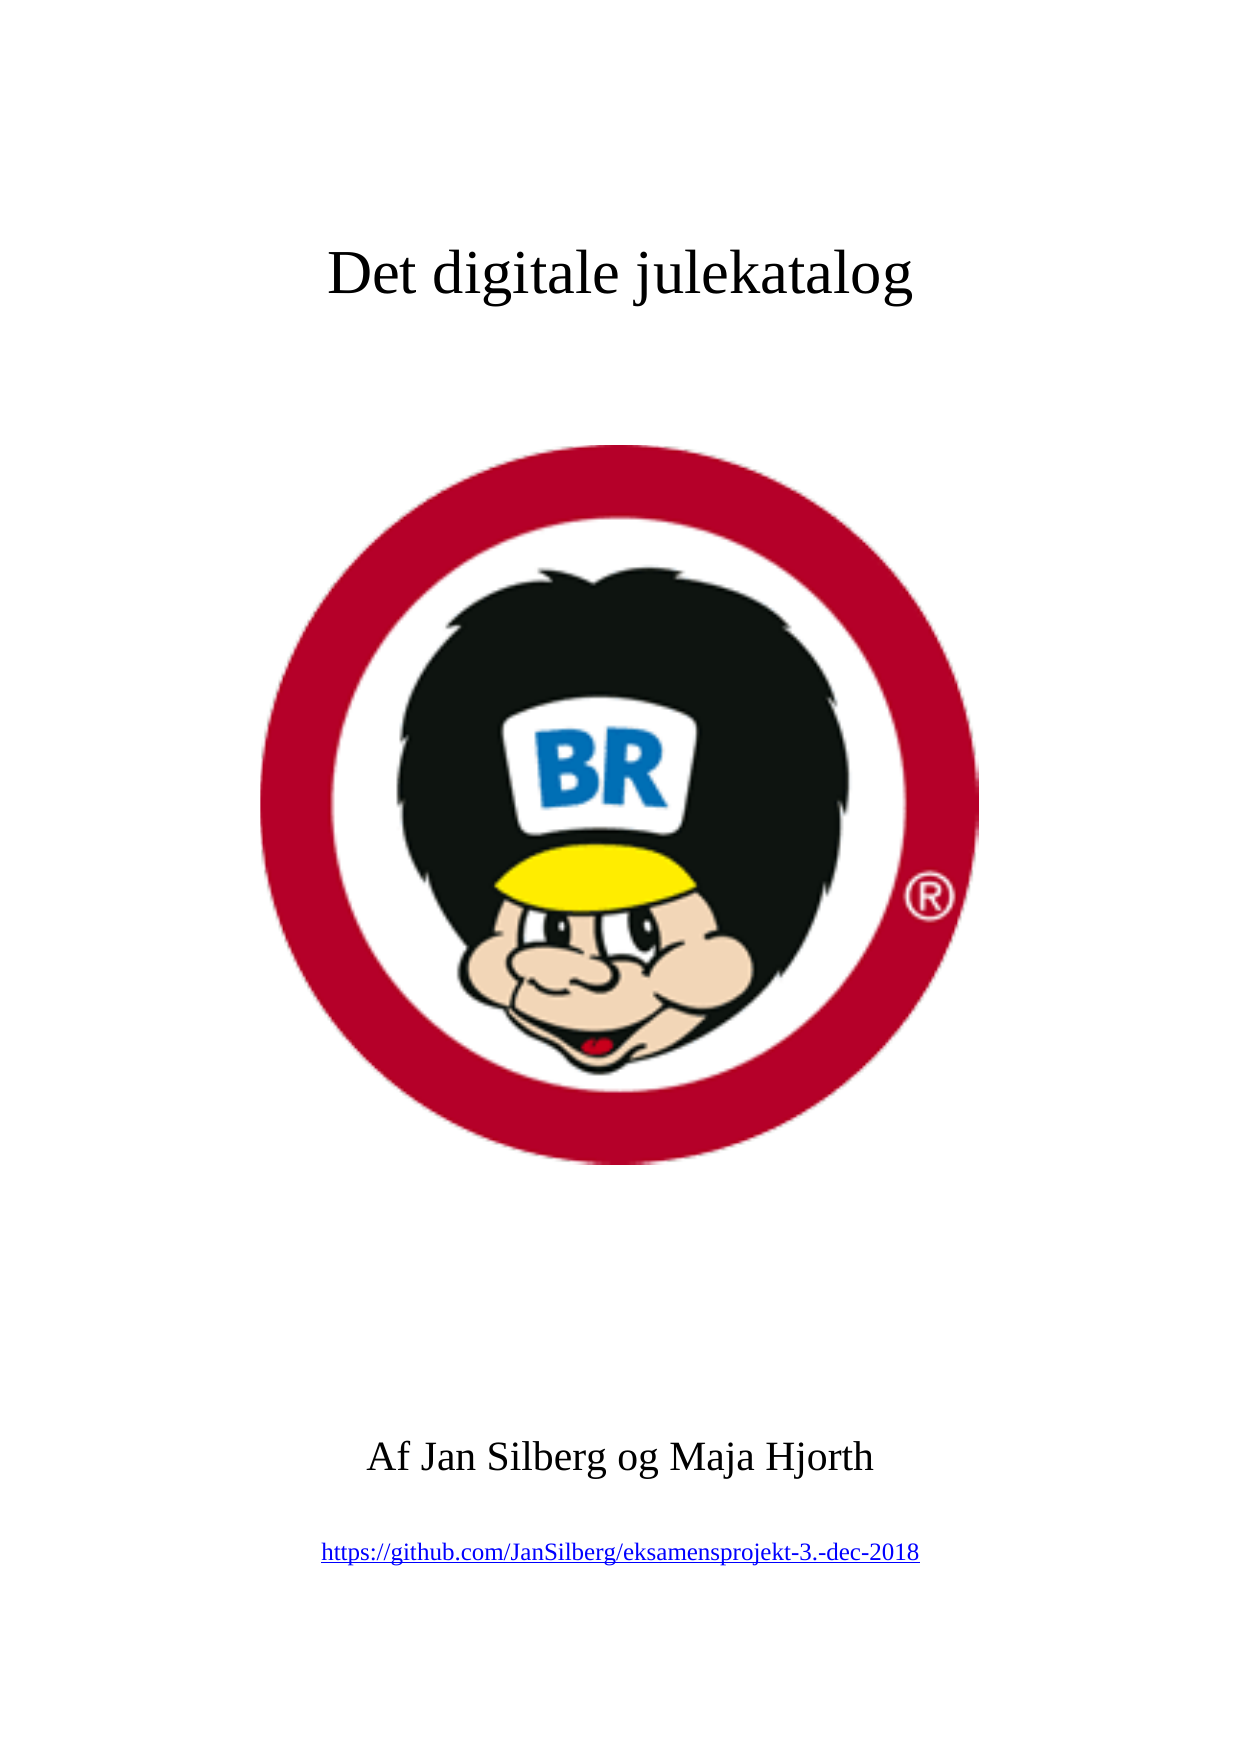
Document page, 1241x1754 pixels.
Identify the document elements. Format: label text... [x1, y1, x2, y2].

picture [260, 445, 979, 1165]
text Det digitale julekatalog [118, 235, 1122, 307]
text Af Jan Silberg og Maja Hjorth [118, 1431, 1122, 1479]
text https://github.com/JanSilberg/eksamensprojekt-3.-dec-2018 [118, 1537, 1122, 1566]
